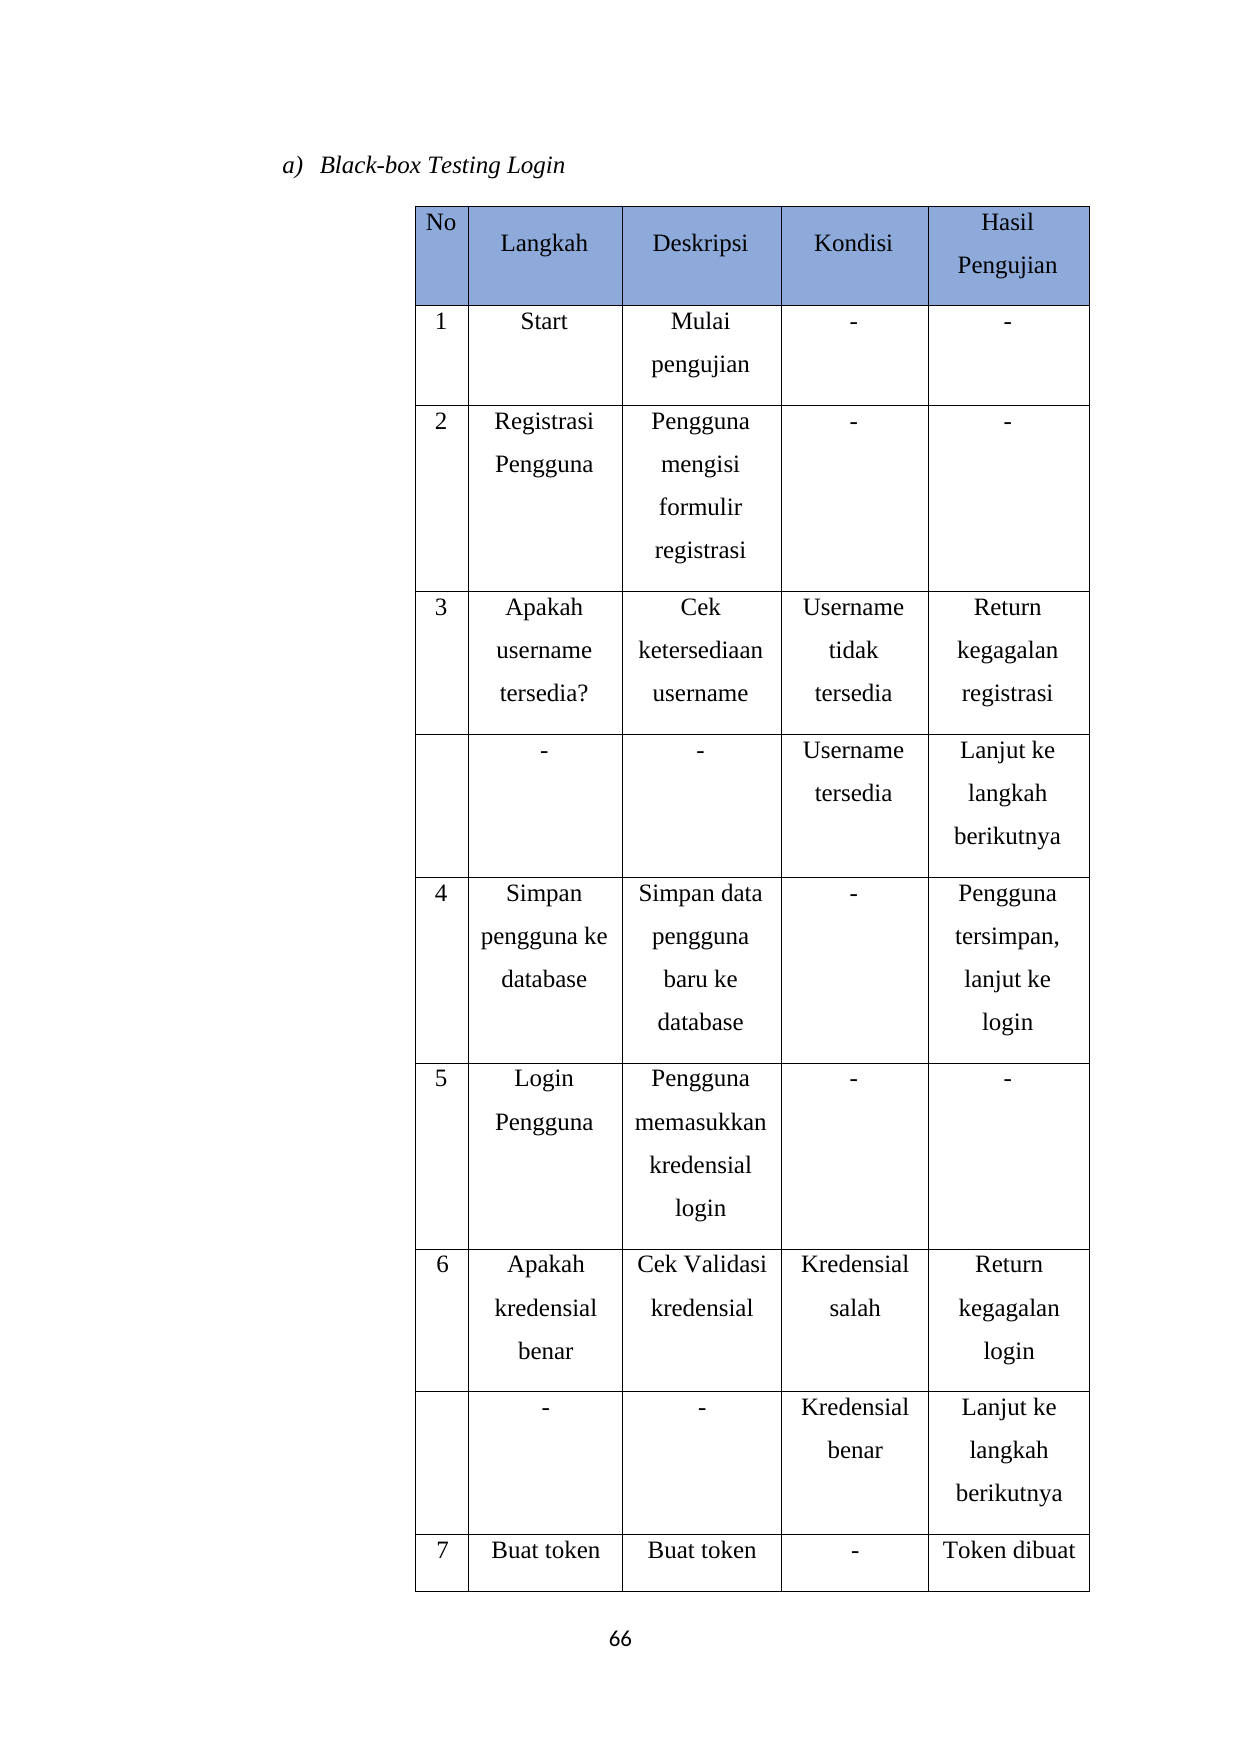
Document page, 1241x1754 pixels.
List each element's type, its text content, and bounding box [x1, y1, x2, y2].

table_cell 3 [416, 592, 468, 734]
table_header Langkah [469, 207, 622, 305]
table_cell Simpan pengguna ke database [469, 878, 622, 1062]
table_cell Login Pengguna [469, 1064, 622, 1248]
table_cell - [469, 735, 622, 877]
table_cell Cek Validasi kredensial [623, 1250, 781, 1391]
table_header Kondisi [782, 207, 928, 305]
table_cell Pengguna mengisi formulir registrasi [623, 406, 781, 591]
table_cell 2 [416, 406, 468, 591]
table_cell Return kegagalan registrasi [929, 592, 1089, 734]
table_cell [623, 1535, 781, 1591]
table_cell 5 [416, 1064, 468, 1248]
table_cell Cek ketersediaan username [623, 592, 781, 734]
table_cell - [782, 306, 928, 405]
table_header No [416, 207, 468, 305]
table_cell Apakah username tersedia? [469, 592, 622, 734]
table_cell Username tersedia [782, 735, 928, 877]
table_cell Kredensial salah [782, 1250, 928, 1391]
table_cell 1 [416, 306, 468, 405]
table_cell Start [469, 306, 622, 405]
table_cell Pengguna memasukkan kredensial login [623, 1064, 781, 1248]
table_cell Pengguna tersimpan, lanjut ke login [929, 878, 1089, 1062]
table_cell - [782, 1535, 928, 1591]
table_cell Registrasi Pengguna [469, 406, 622, 591]
table_header Hasil Pengujian [929, 207, 1089, 305]
list Black-box Testing Login [282, 150, 1090, 179]
table_cell Kredensial benar [782, 1392, 928, 1534]
table_cell - [929, 306, 1089, 405]
table_cell [416, 735, 468, 877]
table_cell - [782, 406, 928, 591]
table_cell - [782, 878, 928, 1062]
table_header Deskripsi [623, 207, 781, 305]
table_cell Lanjut ke langkah berikutnya [929, 1392, 1089, 1534]
table_cell [416, 1392, 468, 1534]
table_cell Return kegagalan login [929, 1250, 1089, 1391]
table_cell - [469, 1392, 622, 1534]
table_cell 4 [416, 878, 468, 1062]
table_cell Lanjut ke langkah berikutnya [929, 735, 1089, 877]
table_cell Apakah kredensial benar [469, 1250, 622, 1391]
table_cell Simpan data pengguna baru ke database [623, 878, 781, 1062]
table_cell - [929, 1064, 1089, 1248]
table_cell Buat token JWT [469, 1535, 622, 1591]
table_cell 6 [416, 1250, 468, 1391]
table_cell - [623, 1392, 781, 1534]
table_cell Username tidak tersedia [782, 592, 928, 734]
table_cell - [623, 735, 781, 877]
table_cell - [782, 1064, 928, 1248]
table_cell Mulai pengujian [623, 306, 781, 405]
table_cell - [929, 406, 1089, 591]
table_cell 7 [416, 1535, 468, 1591]
table_cell Token dibuat [929, 1535, 1089, 1591]
